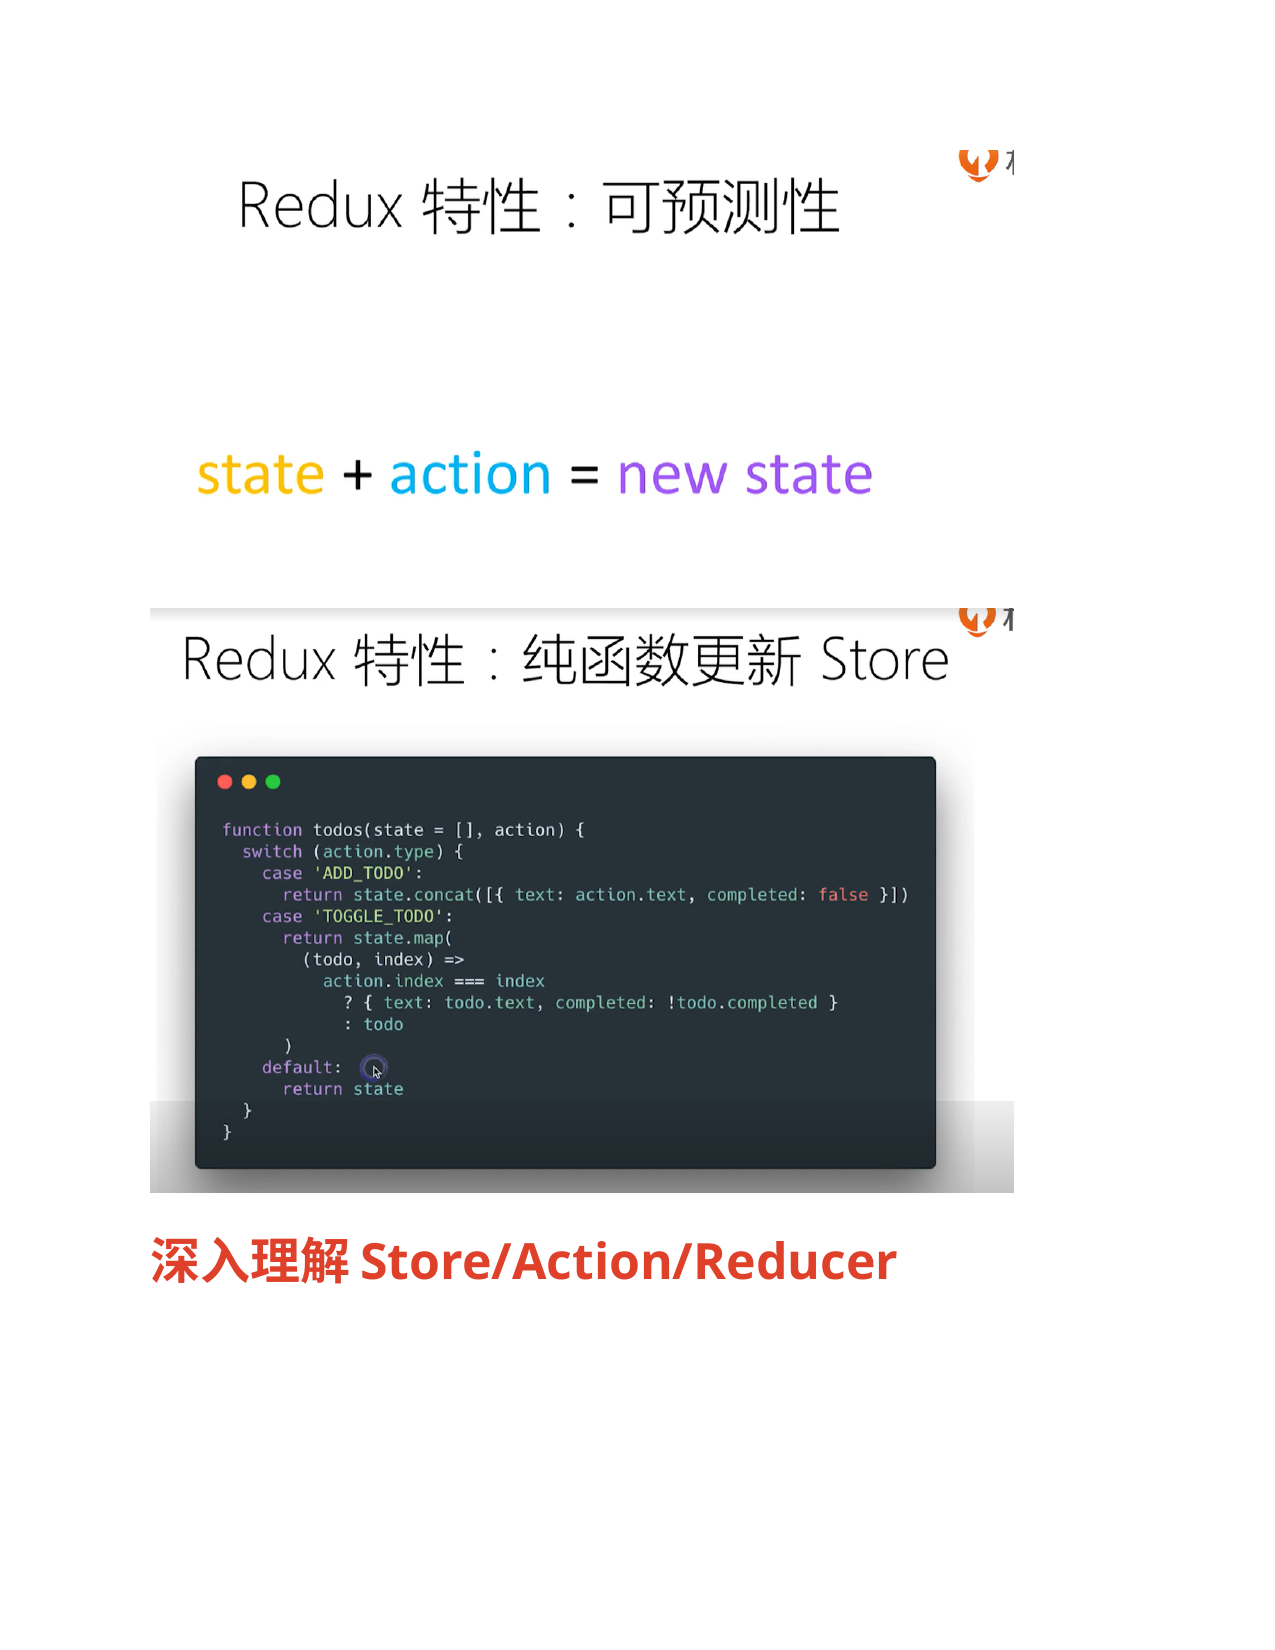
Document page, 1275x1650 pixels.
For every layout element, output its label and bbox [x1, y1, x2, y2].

picture [150, 608, 1014, 1193]
picture [150, 150, 1014, 581]
